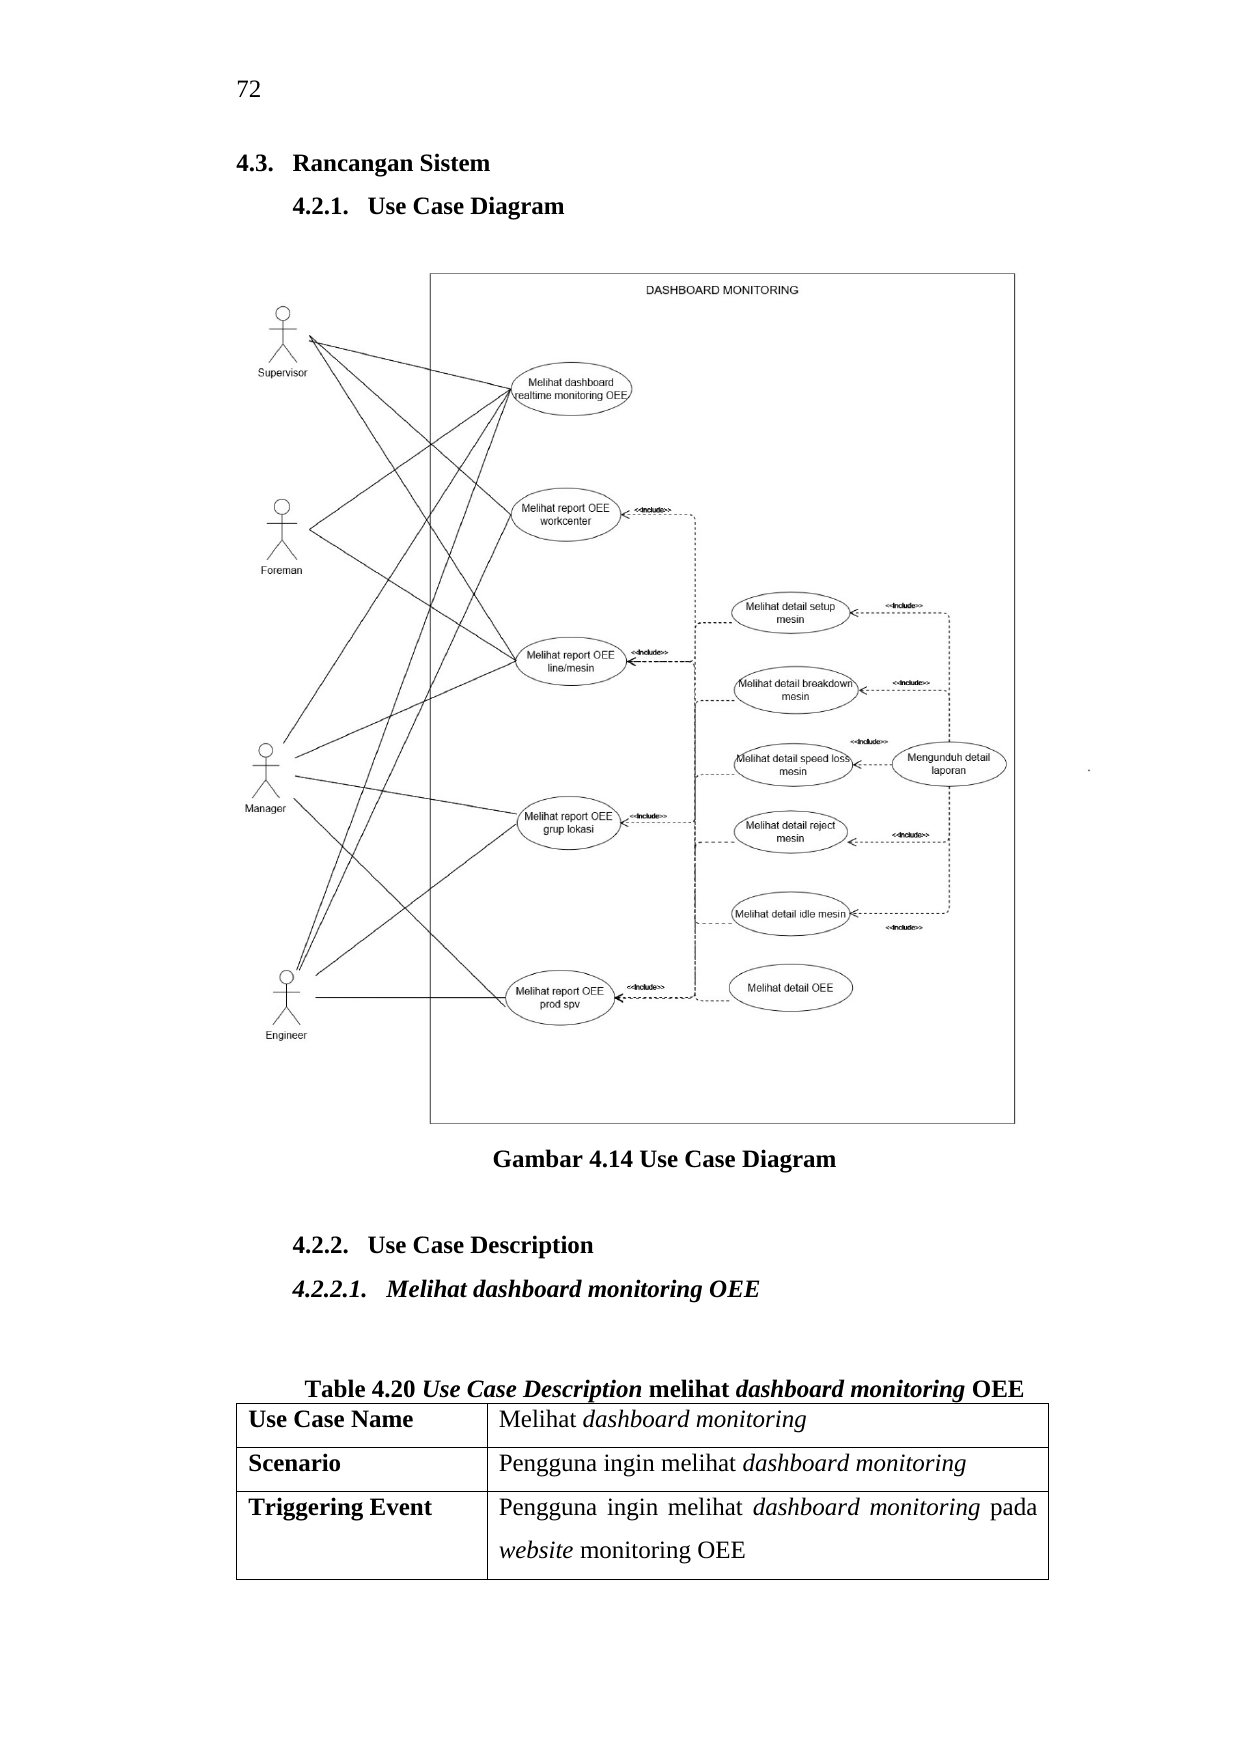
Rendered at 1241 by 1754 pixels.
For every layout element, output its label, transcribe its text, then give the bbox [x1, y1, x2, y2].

text Table 4.20 Use Case Description melihat dashboard monitoring OEE [236, 1374, 1092, 1403]
table_cell Triggering Event [237, 1492, 487, 1578]
picture [236, 262, 1093, 1131]
text Use Case Description [292, 1231, 1092, 1259]
table_cell Scenario [237, 1448, 487, 1491]
table_header Use Case Name [237, 1404, 487, 1447]
text Rancangan Sistem [236, 148, 1092, 176]
text Melihat dashboard monitoring OEE [292, 1274, 1092, 1302]
table_cell Pengguna ingin melihat dashboard monitoring [488, 1448, 1048, 1491]
table_header Melihat dashboard monitoring [488, 1404, 1048, 1447]
text Use Case Diagram [292, 191, 1092, 219]
table_cell Pengguna ingin melihat dashboard monitoring pada website monitoring OEE [488, 1492, 1048, 1578]
